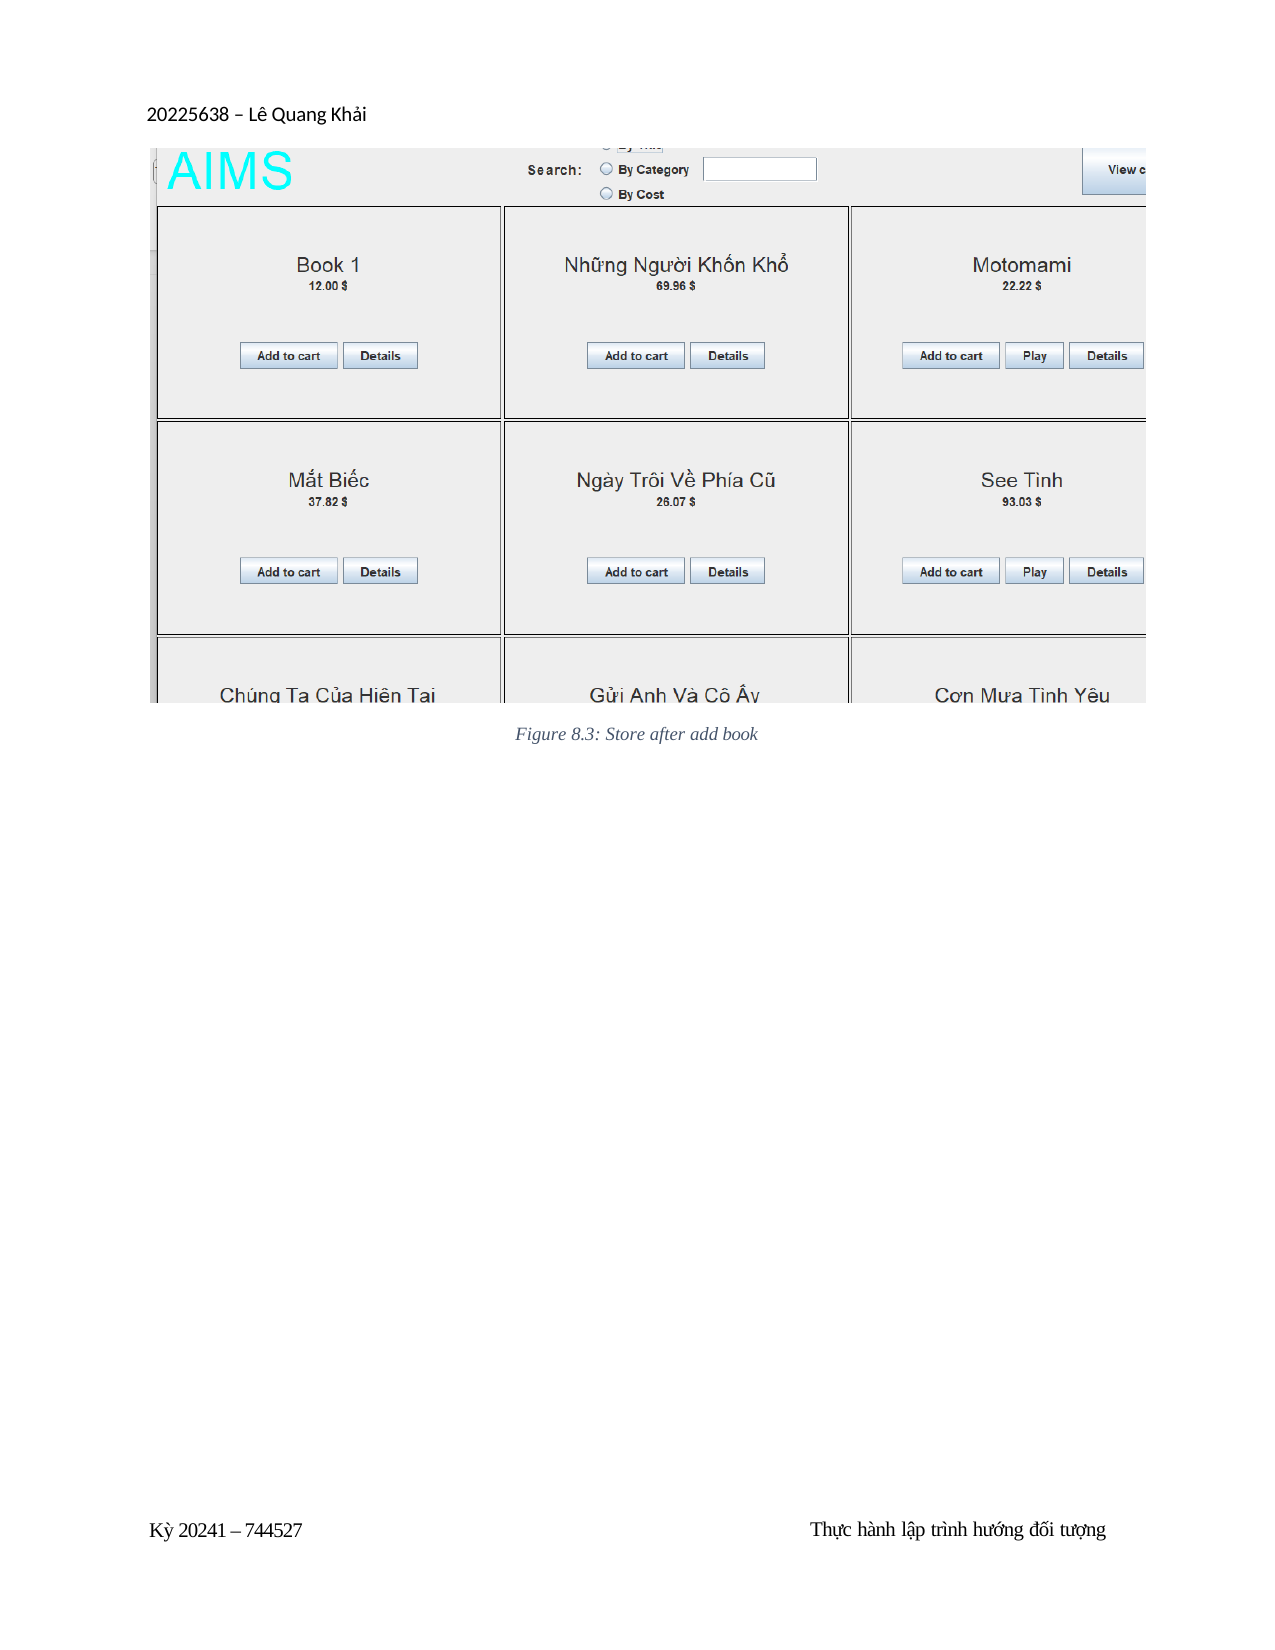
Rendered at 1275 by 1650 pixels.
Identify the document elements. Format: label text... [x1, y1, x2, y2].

text Figure 8.3: Store after add book [140, 723, 1135, 745]
picture [150, 148, 1146, 703]
